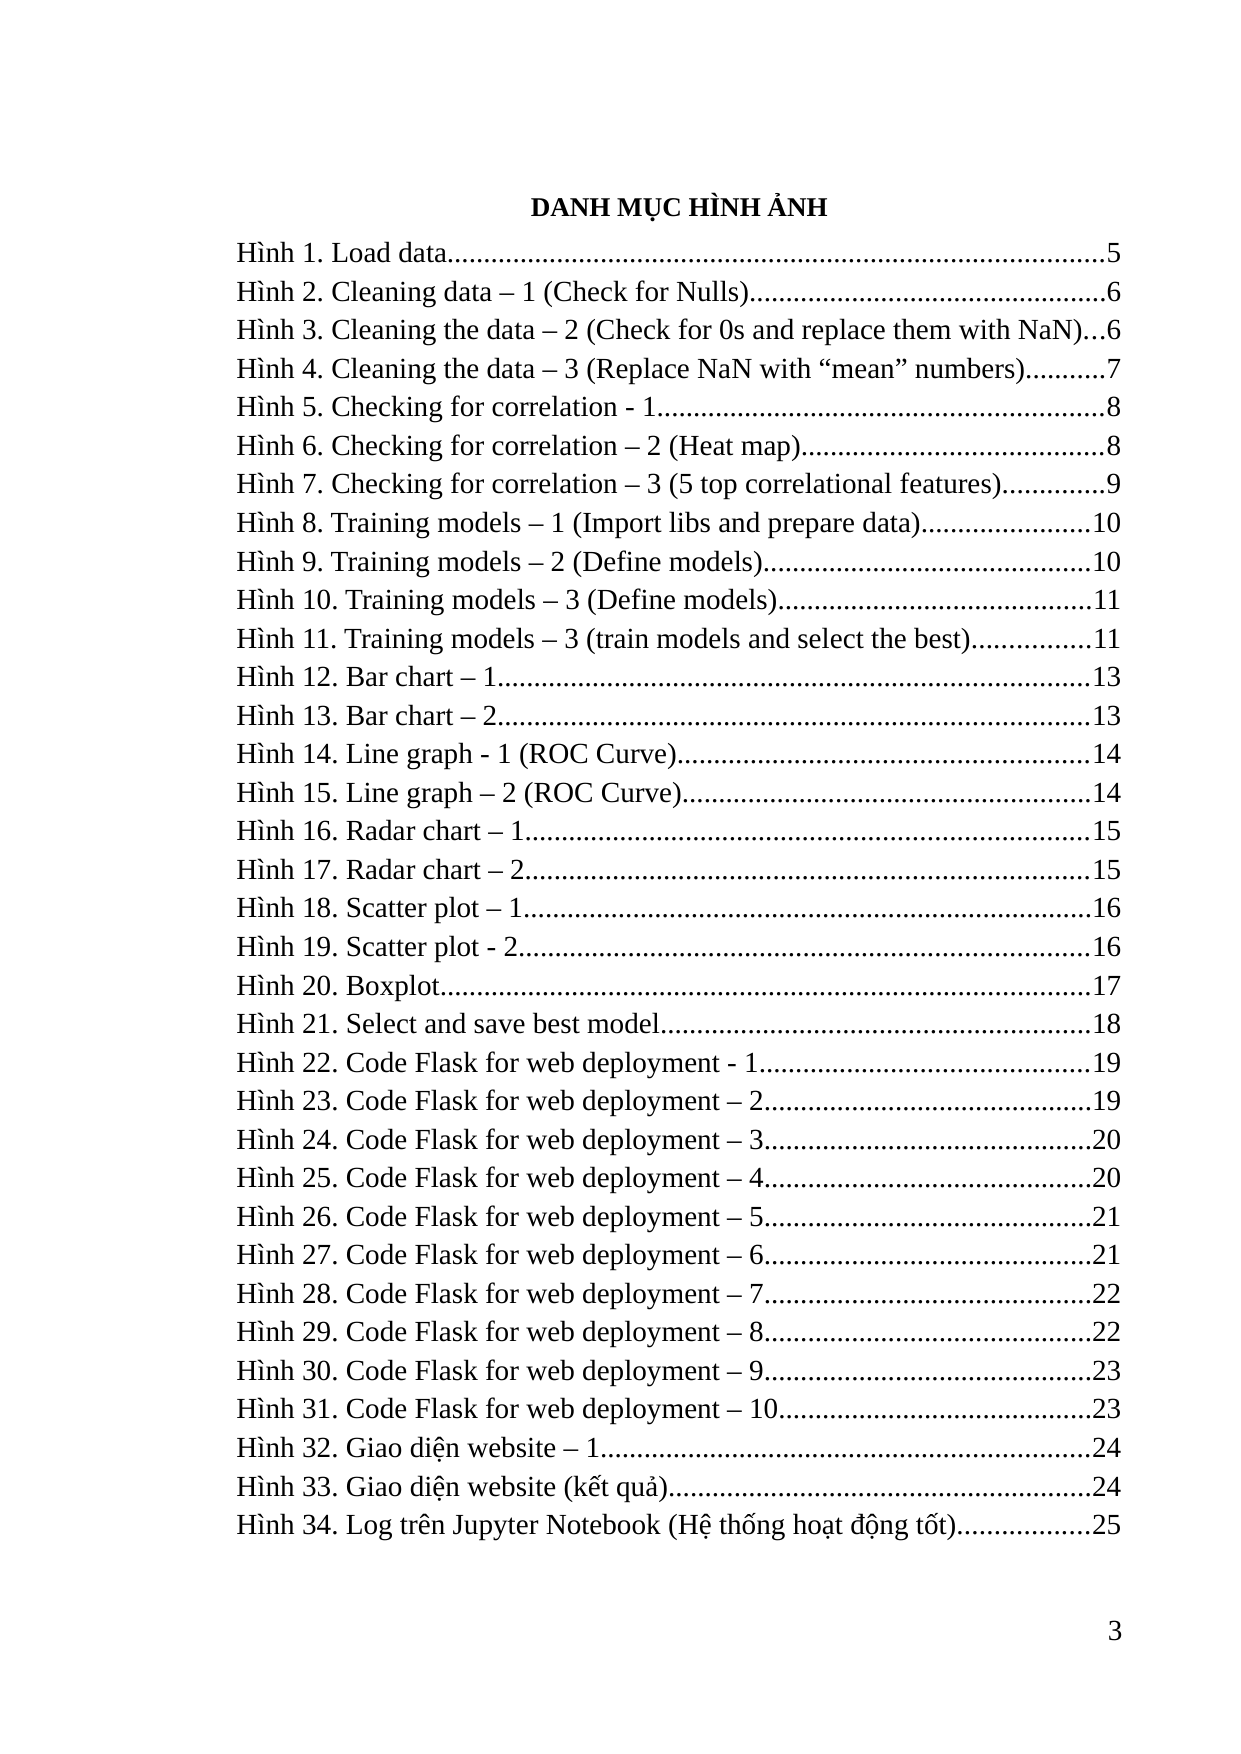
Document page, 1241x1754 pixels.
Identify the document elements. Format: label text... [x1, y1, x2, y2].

text Hình 26. Code Flask for web deployment – 5 21 [177, 1199, 1122, 1232]
text Hình 15. Line graph – 2 (ROC Curve) 14 [177, 775, 1122, 808]
text Hình 33. Giao diện website (kết quả) 24 [177, 1469, 1122, 1502]
text Hình 6. Checking for correlation – 2 (Heat map) 8 [177, 428, 1122, 462]
text Hình 22. Code Flask for web deployment - 1 19 [177, 1045, 1122, 1078]
text Hình 14. Line graph - 1 (ROC Curve) 14 [177, 736, 1122, 770]
text Hình 1. Load data 5 [177, 235, 1122, 269]
text Hình 2. Cleaning data – 1 (Check for Nulls) 6 [177, 274, 1122, 307]
text Hình 5. Checking for correlation - 1 8 [177, 389, 1122, 423]
text Hình 34. Log trên Jupyter Notebook (Hệ thống hoạt động tốt) 25 [177, 1507, 1122, 1541]
text Hình 16. Radar chart – 1 15 [177, 813, 1122, 847]
text Hình 24. Code Flask for web deployment – 3 20 [177, 1122, 1122, 1155]
text Hình 23. Code Flask for web deployment – 2 19 [177, 1083, 1122, 1117]
text Hình 27. Code Flask for web deployment – 6 21 [177, 1237, 1122, 1271]
text Hình 18. Scatter plot – 1 16 [177, 891, 1122, 924]
text Hình 9. Training models – 2 (Define models) 10 [177, 544, 1122, 577]
text Hình 8. Training models – 1 (Import libs and prepare data) 10 [177, 505, 1122, 539]
text Hình 19. Scatter plot - 2 16 [177, 929, 1122, 963]
text Hình 13. Bar chart – 2 13 [177, 698, 1122, 731]
text Hình 11. Training models – 3 (train models and select the best) 11 [177, 621, 1122, 654]
text Hình 20. Boxplot 17 [177, 968, 1122, 1001]
text Hình 30. Code Flask for web deployment – 9 23 [177, 1353, 1122, 1387]
text Hình 3. Cleaning the data – 2 (Check for 0s and replace them with NaN) 6 [177, 312, 1122, 346]
text Hình 10. Training models – 3 (Define models) 11 [177, 582, 1122, 616]
text Hình 4. Cleaning the data – 3 (Replace NaN with “mean” numbers) 7 [177, 351, 1122, 384]
text Hình 12. Bar chart – 1 13 [177, 659, 1122, 693]
text Hình 31. Code Flask for web deployment – 10 23 [177, 1392, 1122, 1425]
subtitle DANH MỤC HÌNH ẢNH [177, 191, 1122, 222]
text Hình 21. Select and save best model 18 [177, 1006, 1122, 1040]
text Hình 32. Giao diện website – 1 24 [177, 1430, 1122, 1464]
text Hình 17. Radar chart – 2 15 [177, 852, 1122, 886]
text Hình 28. Code Flask for web deployment – 7 22 [177, 1276, 1122, 1309]
text Hình 25. Code Flask for web deployment – 4 20 [177, 1160, 1122, 1194]
text Hình 7. Checking for correlation – 3 (5 top correlational features) 9 [177, 467, 1122, 500]
text Hình 29. Code Flask for web deployment – 8 22 [177, 1314, 1122, 1348]
